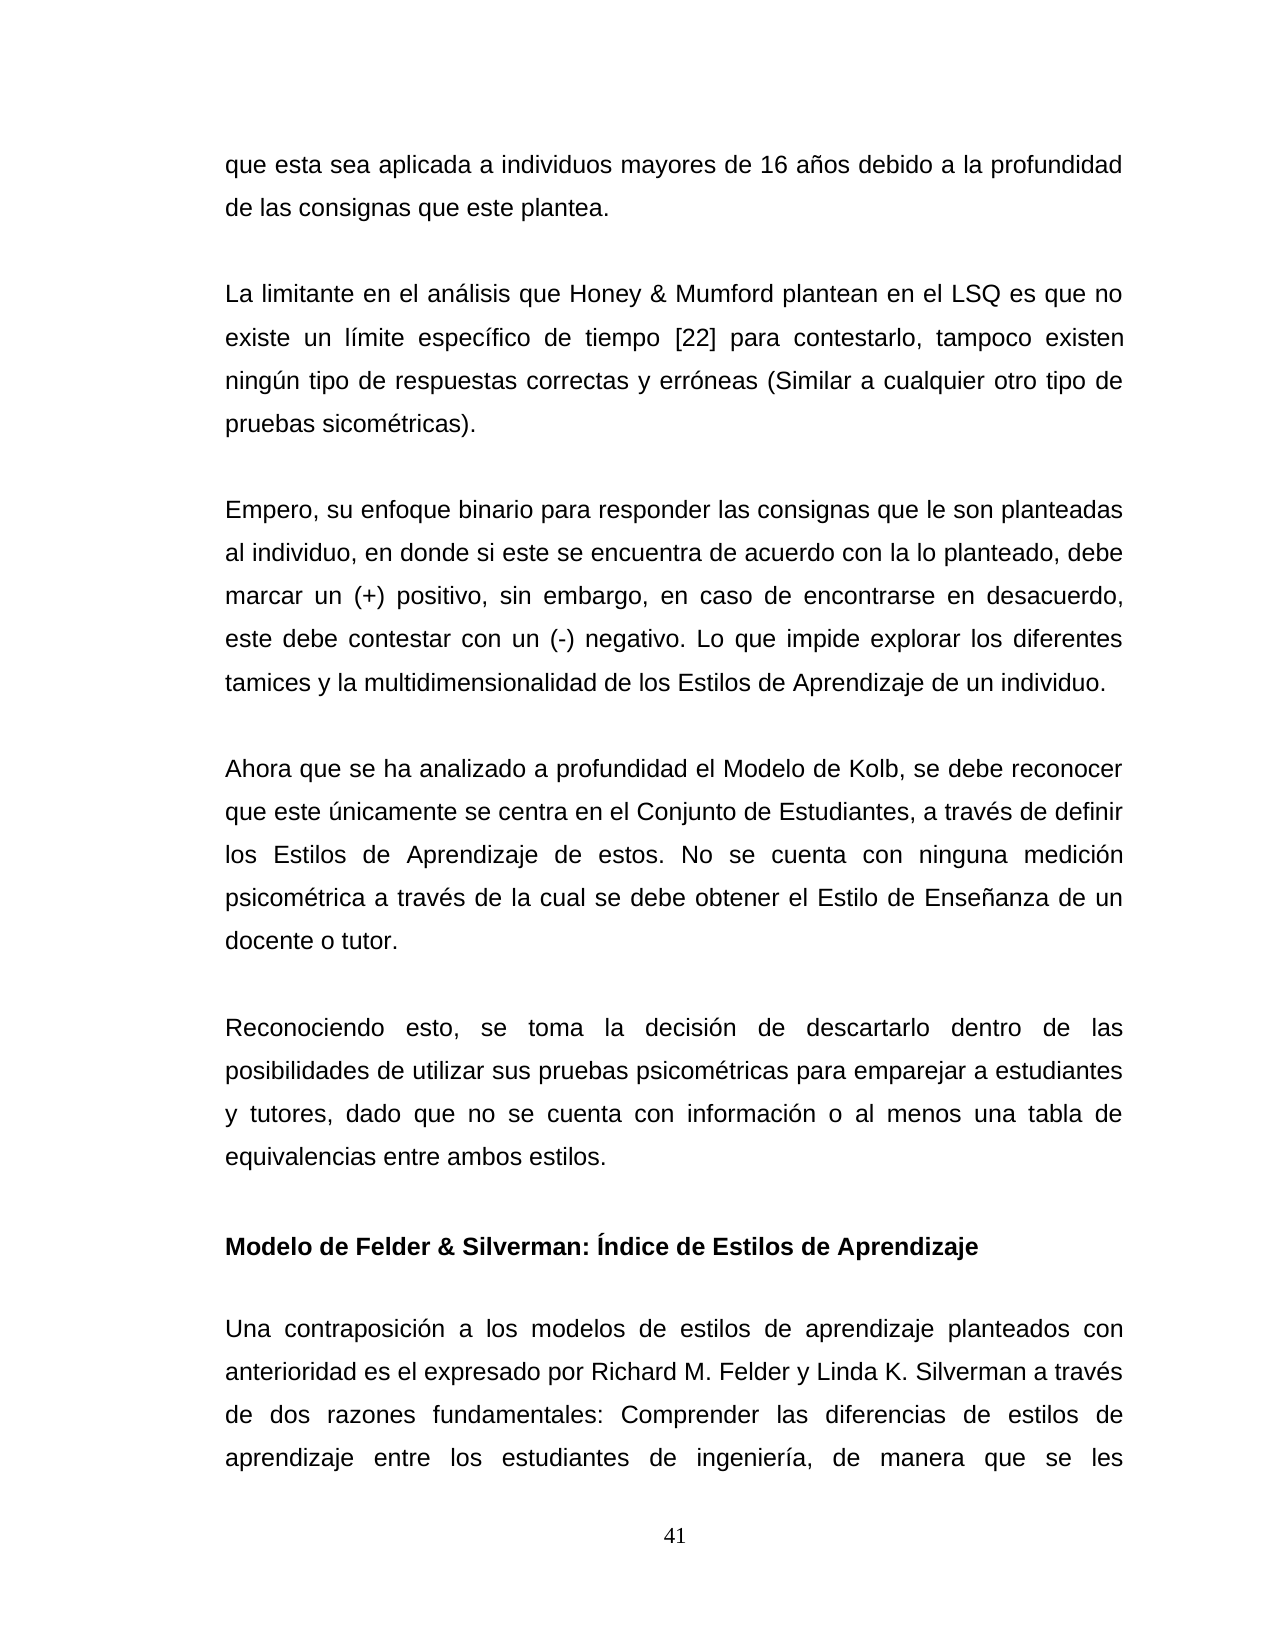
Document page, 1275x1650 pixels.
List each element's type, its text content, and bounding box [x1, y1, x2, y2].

text Ahora que se ha analizado a profundidad el Modelo de Kolb, se debe reconocer que este únicamente se centra en el Conjunto de Estudiantes, a través de definir los Estilos de Aprendizaje de estos. No se cuenta con ninguna medición psicométrica a través de la cual se debe obtener el Estilo de Enseñanza de un docente o tutor. [225, 754, 1125, 955]
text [225, 150, 1125, 222]
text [225, 1314, 1125, 1472]
subtitle Modelo de Felder & Silverman: Índice de Estilos de Aprendizaje [225, 1232, 1125, 1261]
text Empero, su enfoque binario para responder las consignas que le son planteadas al individuo, en donde si este se encuentra de acuerdo con la lo planteado, debe marcar un (+) positivo, sin embargo, en caso de encontrarse en desacuerdo, este debe contestar con un (-) negativo. Lo que impide explorar los diferentes tamices y la multidimensionalidad de los Estilos de Aprendizaje de un individuo. [225, 495, 1125, 696]
text La limitante en el análisis que Honey & Mumford plantean en el LSQ es que no existe un límite específico de tiempo para contestarlo, tampoco existen ningún tipo de respuestas correctas y erróneas (Similar a cualquier otro tipo de pruebas sicométricas). [225, 279, 1125, 437]
text Reconociendo esto, se toma la decisión de descartarlo dentro de las posibilidades de utilizar sus pruebas psicométricas para emparejar a estudiantes y tutores, dado que no se cuenta con información o al menos una tabla de equivalencias entre ambos estilos. [225, 1012, 1125, 1171]
